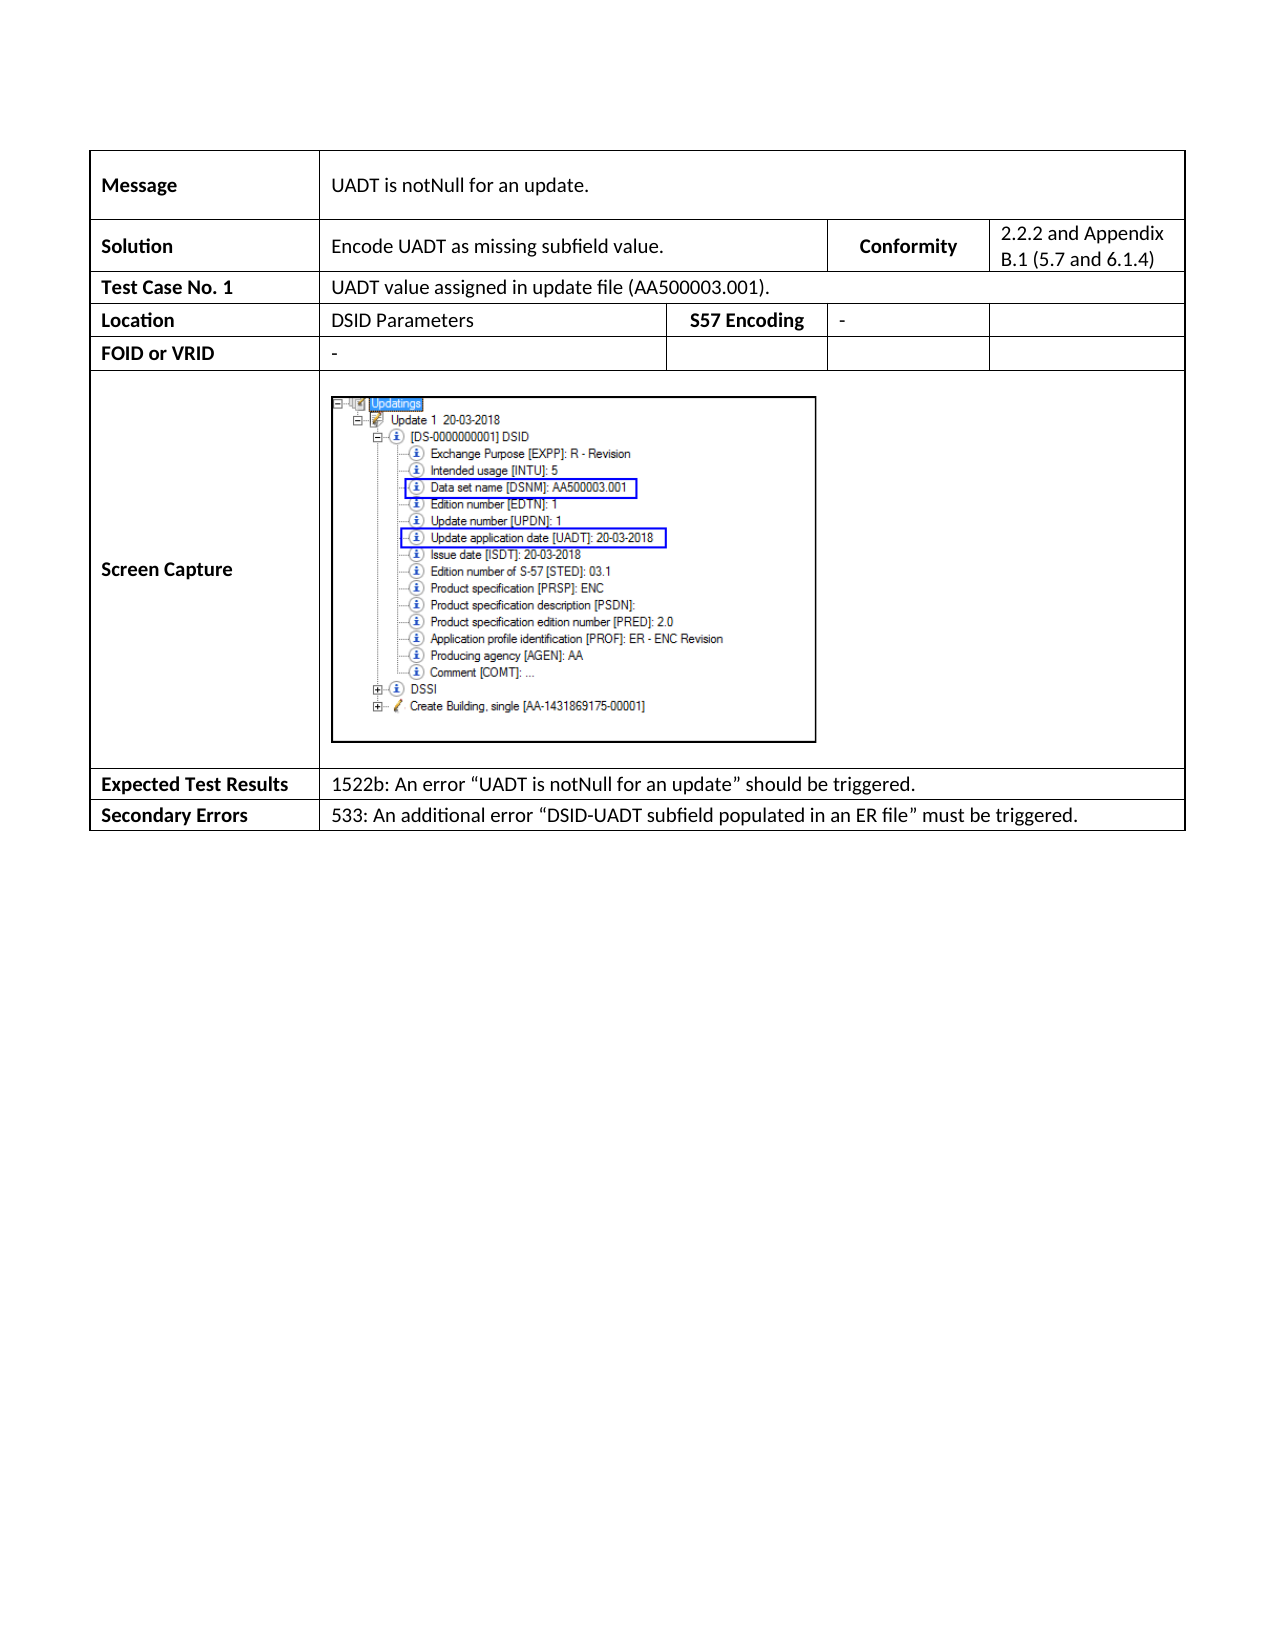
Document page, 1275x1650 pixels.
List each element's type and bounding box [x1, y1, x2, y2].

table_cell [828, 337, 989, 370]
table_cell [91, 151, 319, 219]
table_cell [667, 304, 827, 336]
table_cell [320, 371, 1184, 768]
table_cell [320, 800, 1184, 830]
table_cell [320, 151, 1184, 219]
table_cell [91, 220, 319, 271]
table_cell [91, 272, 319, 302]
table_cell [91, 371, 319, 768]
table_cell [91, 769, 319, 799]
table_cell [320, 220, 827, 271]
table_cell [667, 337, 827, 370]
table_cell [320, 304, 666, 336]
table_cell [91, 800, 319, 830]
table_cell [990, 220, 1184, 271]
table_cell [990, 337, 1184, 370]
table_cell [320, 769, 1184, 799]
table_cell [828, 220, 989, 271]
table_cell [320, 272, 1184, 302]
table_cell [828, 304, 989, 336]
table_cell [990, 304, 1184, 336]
picture [331, 396, 817, 743]
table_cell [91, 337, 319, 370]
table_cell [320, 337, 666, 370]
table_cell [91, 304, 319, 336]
